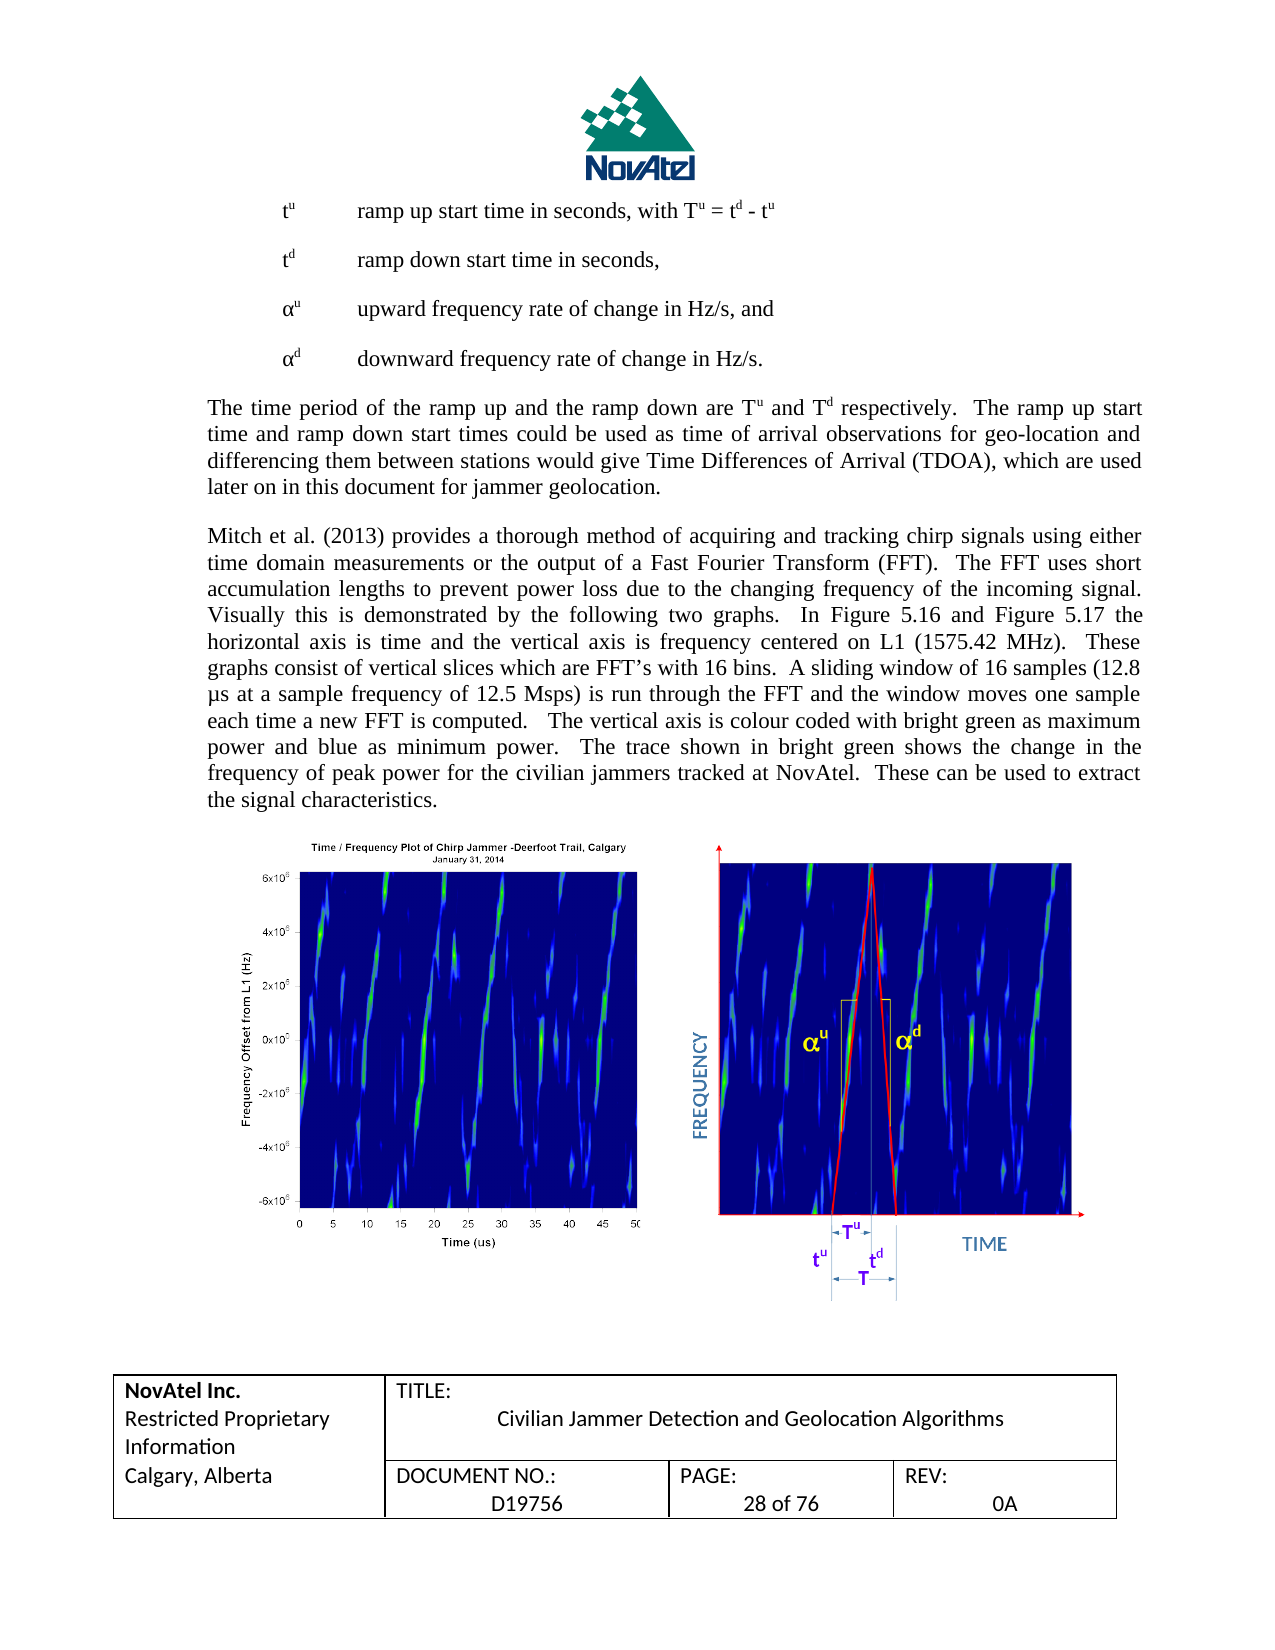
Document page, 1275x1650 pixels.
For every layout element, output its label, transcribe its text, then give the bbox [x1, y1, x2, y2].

table_header [675, 835, 1154, 1332]
text αd downward frequency rate of change in Hz/s. [207, 345, 1143, 371]
text The time period of the ramp up and the ramp down are Tu and Td respectively. The ramp up start time and ramp down start times could be used as time of arrival observations for geo-location and differencing them between stations would give Time Differences of Arrival (TDOA), which are used later on in this document for jammer geolocation. [207, 394, 1143, 499]
text tu ramp up start time in seconds, with Tu = td - tu [207, 197, 1143, 223]
table_header [196, 835, 675, 1332]
picture [231, 835, 641, 1249]
text αu upward frequency rate of change in Hz/s, and [207, 295, 1143, 322]
text td ramp down start time in seconds, [207, 246, 1143, 272]
